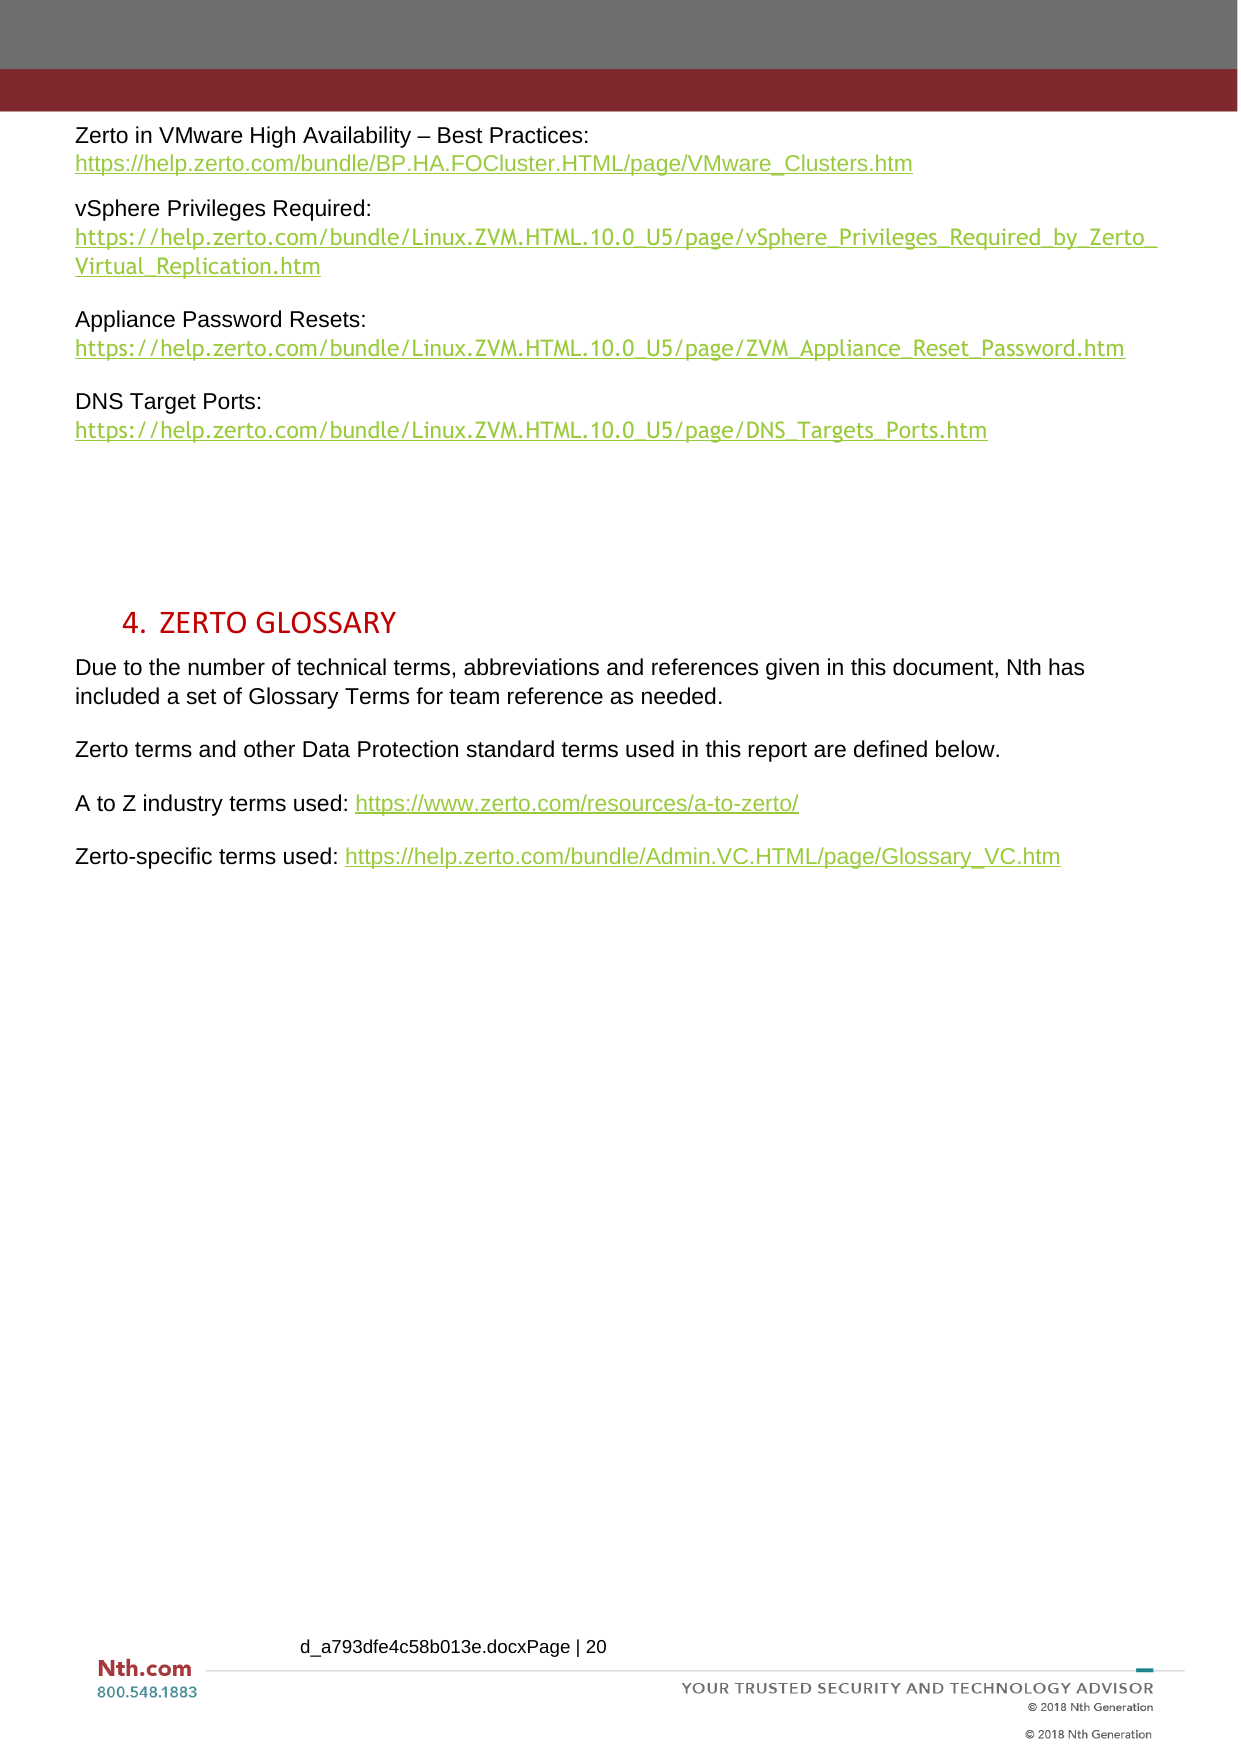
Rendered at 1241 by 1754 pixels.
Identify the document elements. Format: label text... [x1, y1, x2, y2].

text Zerto-specific terms used: https://help.zerto.com/bundle/Admin.VC.HTML/page/Glossary_VC.htm [75, 843, 1165, 869]
text vSphere Privileges Required: https://help.zerto.com/bundle/Linux.ZVM.HTML.10.0_U5/page/vSphere_Privileges_Required_by_Zerto_Virtual_Replication.htm [75, 195, 1165, 279]
picture [0, 0, 1238, 113]
picture [62, 1635, 1185, 1754]
text Appliance Password Resets: https://help.zerto.com/bundle/Linux.ZVM.HTML.10.0_U5/page/ZVM_Appliance_Reset_Password.htm [75, 306, 1165, 361]
text A to Z industry terms used: https://www.zerto.com/resources/a-to-zerto/ [75, 789, 1165, 816]
text Due to the number of technical terms, abbreviations and references given in this document, Nth has included a set of Glossary Terms for team reference as needed. [75, 654, 1165, 709]
text Zerto terms and other Data Protection standard terms used in this report are defined below. [75, 736, 1165, 762]
text DNS Target Ports: https://help.zerto.com/bundle/Linux.ZVM.HTML.10.0_U5/page/DNS_Targets_Ports.htm [75, 388, 1165, 443]
text Zerto in VMware High Availability – Best Practices: https://help.zerto.com/bundle/BP.HA.FOCluster.HTML/page/VMware_Clusters.htm [75, 122, 1165, 177]
subtitle Zerto Glossary [122, 601, 1165, 642]
